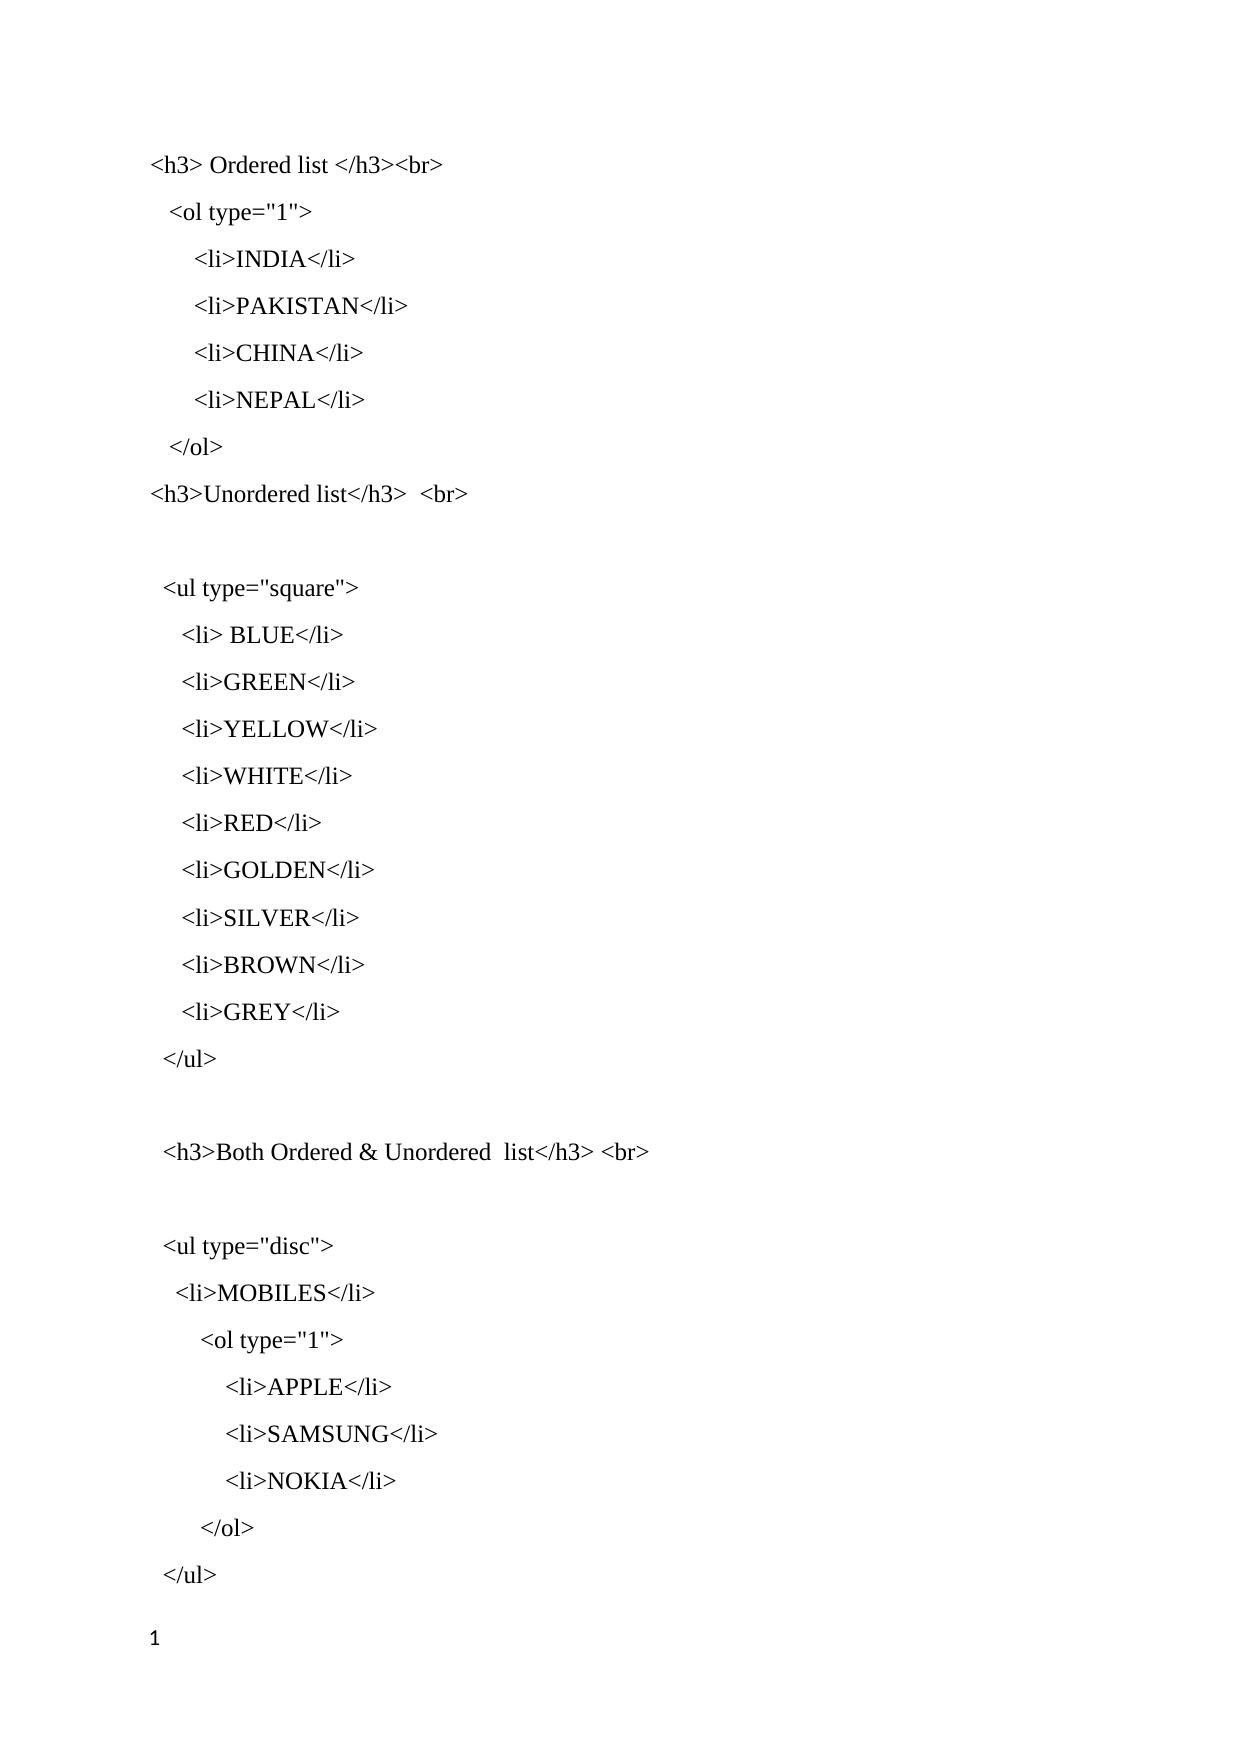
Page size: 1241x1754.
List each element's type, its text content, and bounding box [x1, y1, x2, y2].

text <h3> Ordered list </h3><br> [150, 150, 1090, 179]
text <h3>Unordered list</h3> <br> [150, 479, 1090, 508]
text <li>SAMSUNG</li> [150, 1419, 1090, 1448]
text <li>GREEN</li> [150, 667, 1090, 696]
text </ol> [150, 432, 1090, 461]
text <ul type="disc"> [150, 1231, 1090, 1259]
text </ol> [150, 1513, 1090, 1542]
text <li>MOBILES</li> [150, 1278, 1090, 1307]
text <li>NEPAL</li> [150, 385, 1090, 414]
text <li>GOLDEN</li> [150, 856, 1090, 884]
text <li>CHINA</li> [150, 338, 1090, 367]
text </ul> [150, 1560, 1090, 1589]
text <li>BROWN</li> [150, 950, 1090, 978]
text <li>RED</li> [150, 808, 1090, 837]
text <li>PAKISTAN</li> [150, 291, 1090, 320]
text <ul type="square"> [150, 573, 1090, 602]
text <li>SILVER</li> [150, 903, 1090, 931]
text <li>NOKIA</li> [150, 1466, 1090, 1495]
text <li>YELLOW</li> [150, 714, 1090, 743]
text <li>APPLE</li> [150, 1372, 1090, 1401]
text <ol type="1"> [150, 1325, 1090, 1354]
text <li>GREY</li> [150, 997, 1090, 1026]
text </ul> [150, 1044, 1090, 1073]
text <h3>Both Ordered & Unordered list</h3> <br> [150, 1137, 1090, 1166]
text <li> BLUE</li> [150, 620, 1090, 649]
text <li>WHITE</li> [150, 761, 1090, 790]
text <li>INDIA</li> [150, 244, 1090, 273]
text <ol type="1"> [150, 197, 1090, 226]
